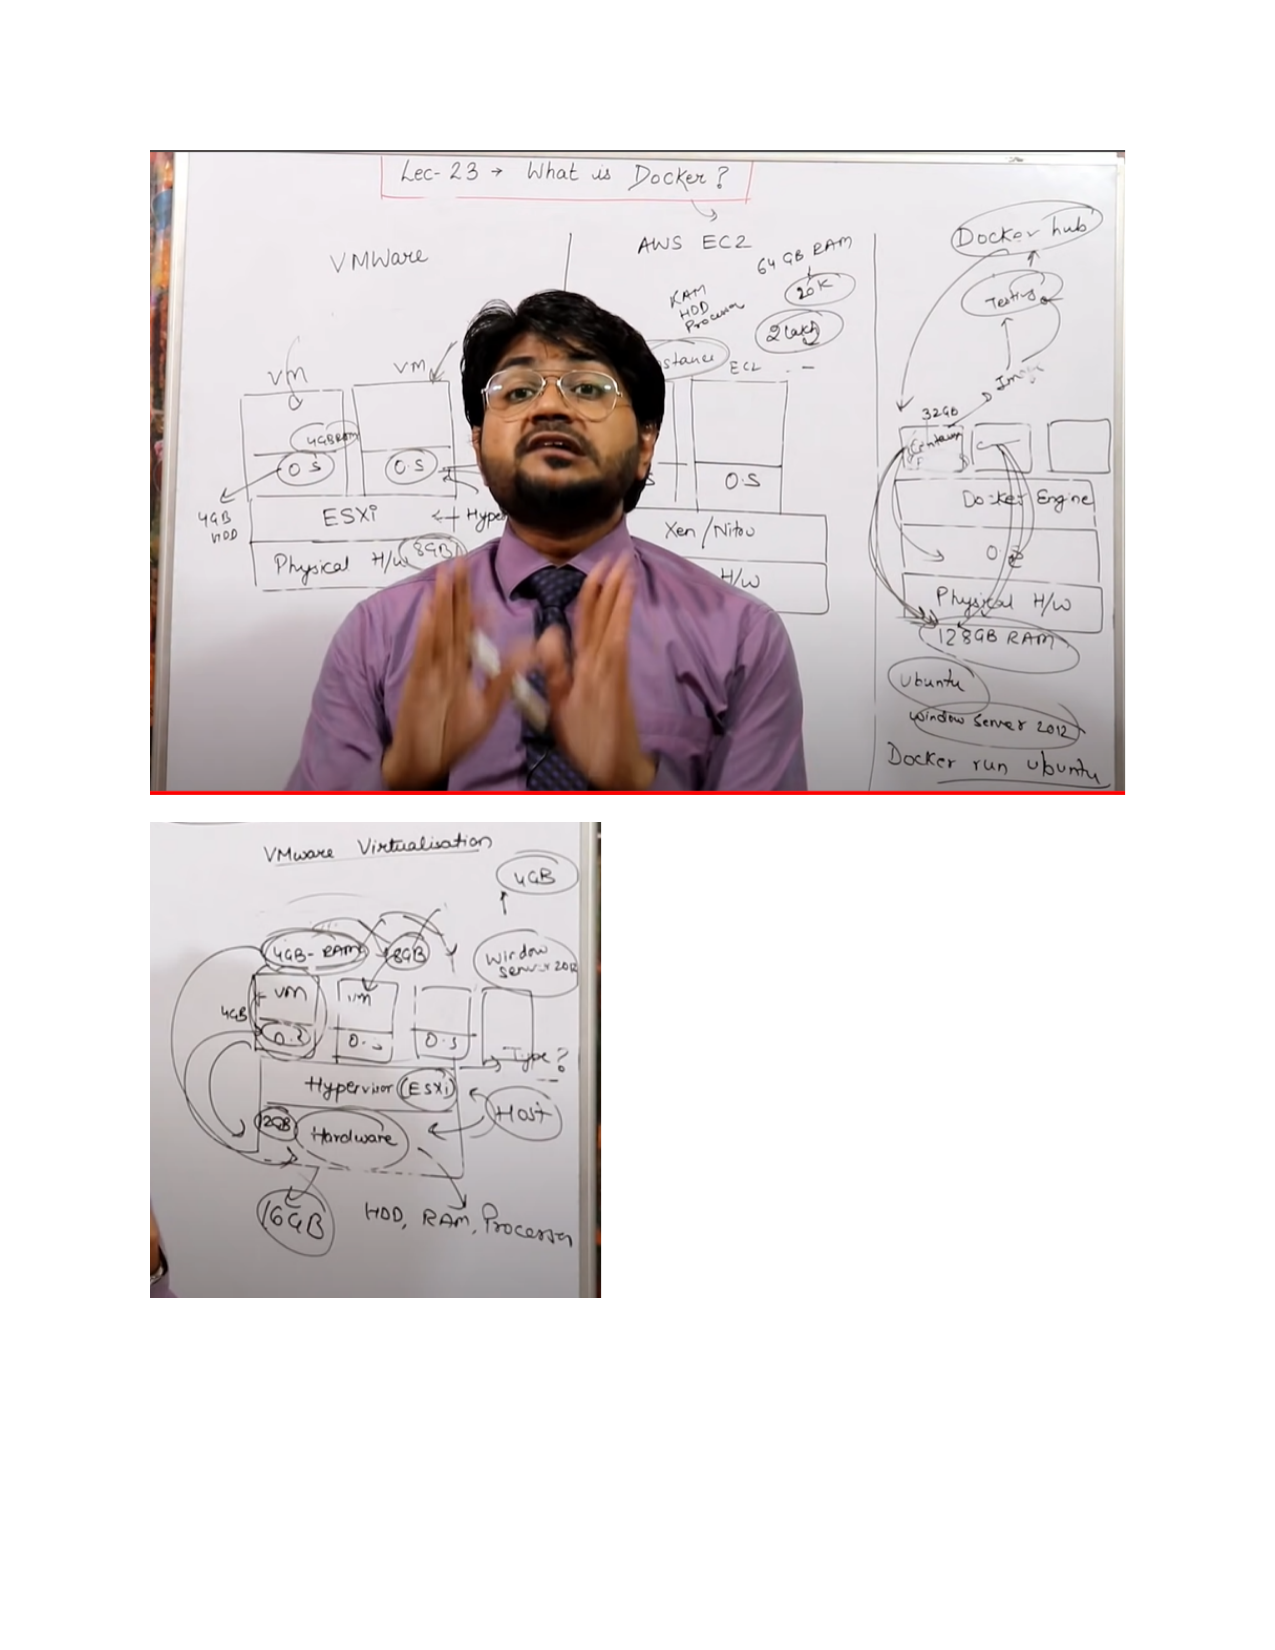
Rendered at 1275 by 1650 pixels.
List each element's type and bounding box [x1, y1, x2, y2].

picture [150, 822, 602, 1298]
picture [150, 150, 1125, 795]
